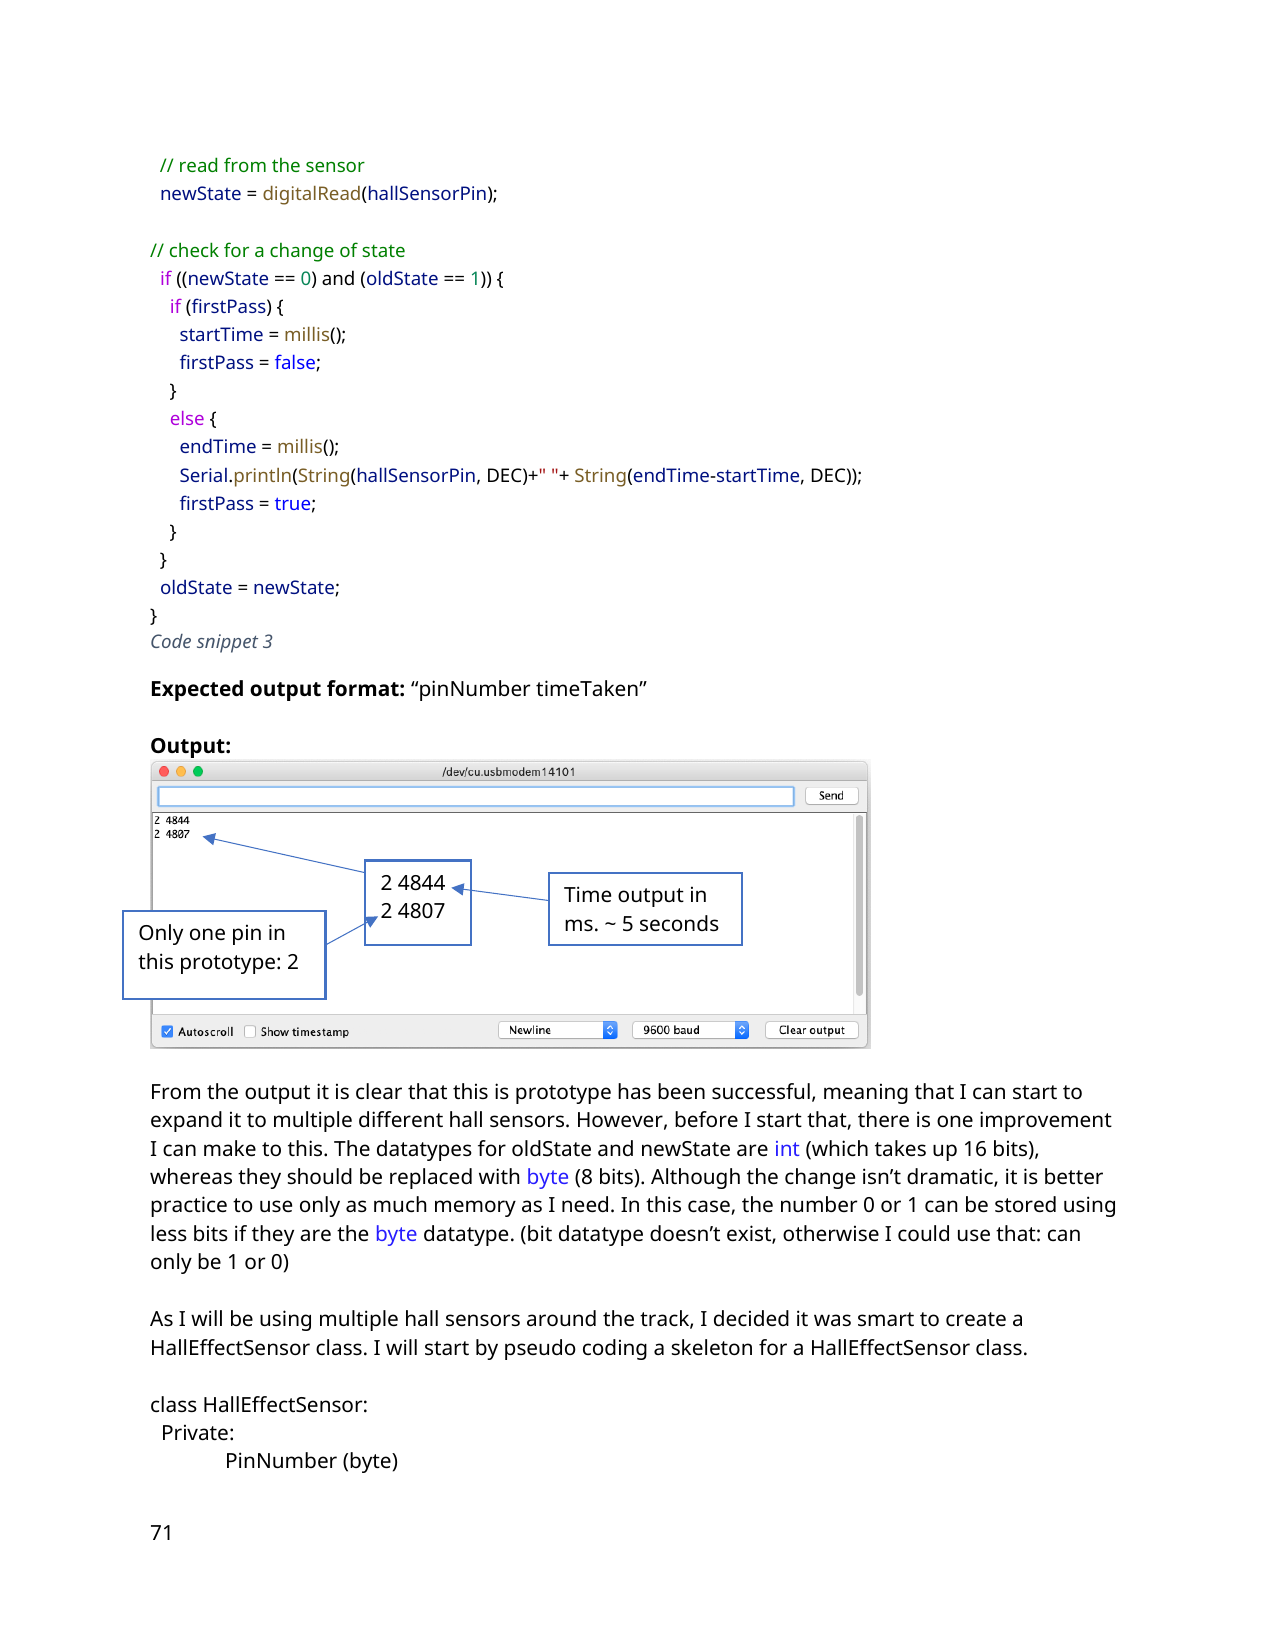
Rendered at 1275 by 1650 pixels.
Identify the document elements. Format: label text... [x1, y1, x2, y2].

text if (firstPass) { [150, 291, 1125, 319]
text newState = digitalRead(hallSensorPin); [150, 178, 1125, 206]
text else { [150, 403, 1125, 431]
text firstPass = false; [150, 347, 1125, 375]
text } [150, 600, 1125, 628]
text } [150, 544, 1125, 572]
text if ((newState == 0) and (oldState == 1)) { [150, 262, 1125, 291]
text PinNumber (byte) [150, 1447, 1125, 1475]
picture [150, 759, 871, 1049]
text startTime = millis(); [150, 319, 1125, 347]
text endTime = millis(); [150, 431, 1125, 459]
text } [150, 516, 1125, 544]
text // check for a change of state [150, 234, 1125, 262]
text // read from the sensor [150, 150, 1125, 178]
text } [150, 375, 1125, 403]
text Serial.println(String(hallSensorPin, DEC)+" "+ String(endTime-startTime, DEC)); [150, 459, 1125, 487]
text From the output it is clear that this is prototype has been successful, meaning that I can start to expand it to multiple different hall sensors. However, before I start that, there is one improvement I can make to this. The datatypes for oldState and newState are int (which takes up 16 bits), whereas they should be replaced with byte (8 bits). Although the change isn’t dramatic, it is better practice to use only as much memory as I need. In this case, the number 0 or 1 can be stored using less bits if they are the byte datatype. (bit datatype doesn’t exist, otherwise I could use that: can only be 1 or 0) [150, 1077, 1125, 1276]
text oldState = newState; [150, 572, 1125, 600]
text Expected output format: “pinNumber timeTaken” [150, 674, 1125, 703]
text Private: [150, 1418, 1125, 1447]
text As I will be using multiple hall sensors around the track, I decided it was smart to create a HallEffectSensor class. I will start by pseudo coding a skeleton for a HallEffectSensor class. [150, 1304, 1125, 1361]
text class HallEffectSensor: [150, 1390, 1125, 1418]
text firstPass = true; [150, 487, 1125, 516]
text Code snippet 3 [150, 628, 1125, 654]
text Output: [150, 731, 1125, 760]
